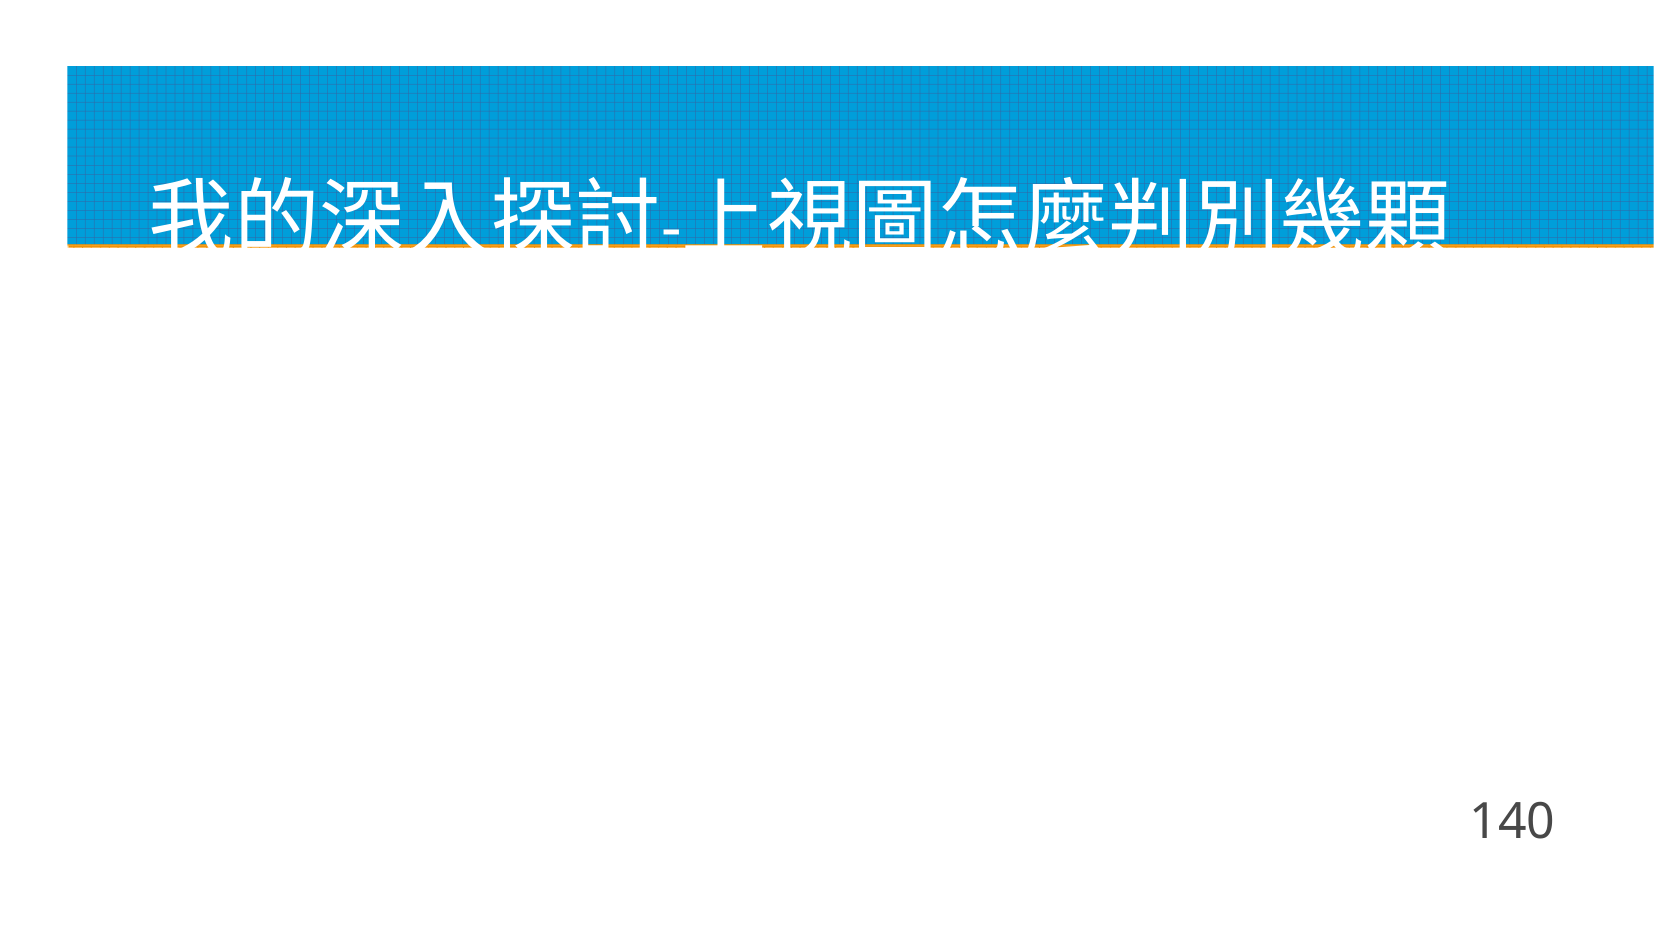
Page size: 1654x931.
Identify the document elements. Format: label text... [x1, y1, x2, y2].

subtitle 我的深入探討-上視圖怎麼判別幾顆球 [148, 150, 1503, 407]
picture [0, 0, 1654, 930]
